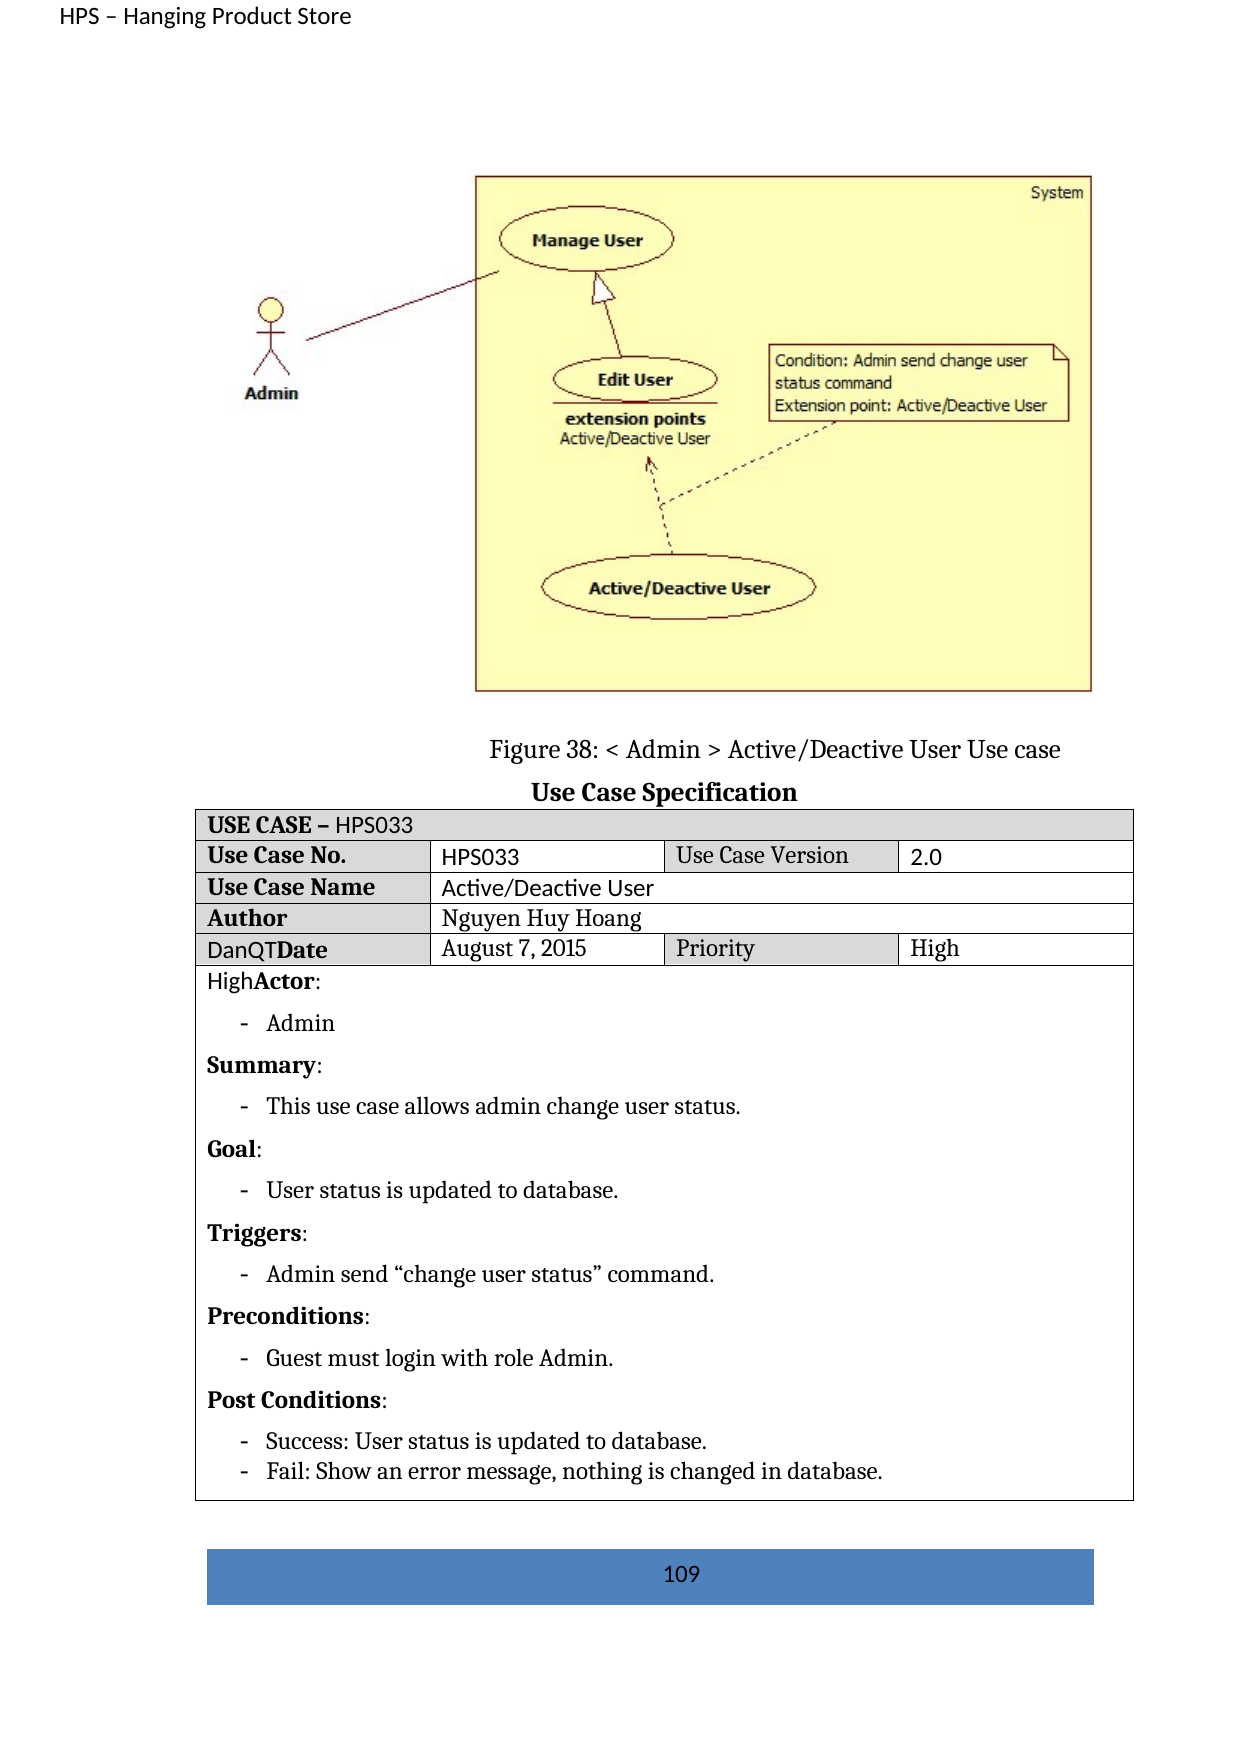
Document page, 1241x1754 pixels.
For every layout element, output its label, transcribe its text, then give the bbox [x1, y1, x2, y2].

text Use Case Specification [207, 777, 1122, 808]
table_header USE CASE – [196, 810, 1133, 840]
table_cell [196, 966, 1133, 1500]
text Figure 38: < Admin > Active/Deactive User Use case [428, 734, 1122, 765]
table_cell Priority [665, 934, 898, 964]
picture [207, 147, 1122, 722]
table_cell Use Case Version [665, 841, 898, 872]
table_cell Date [196, 934, 430, 964]
table_cell Use Case Name [196, 873, 430, 903]
table_cell Use Case No. [196, 841, 430, 872]
table_cell Author [196, 904, 430, 933]
